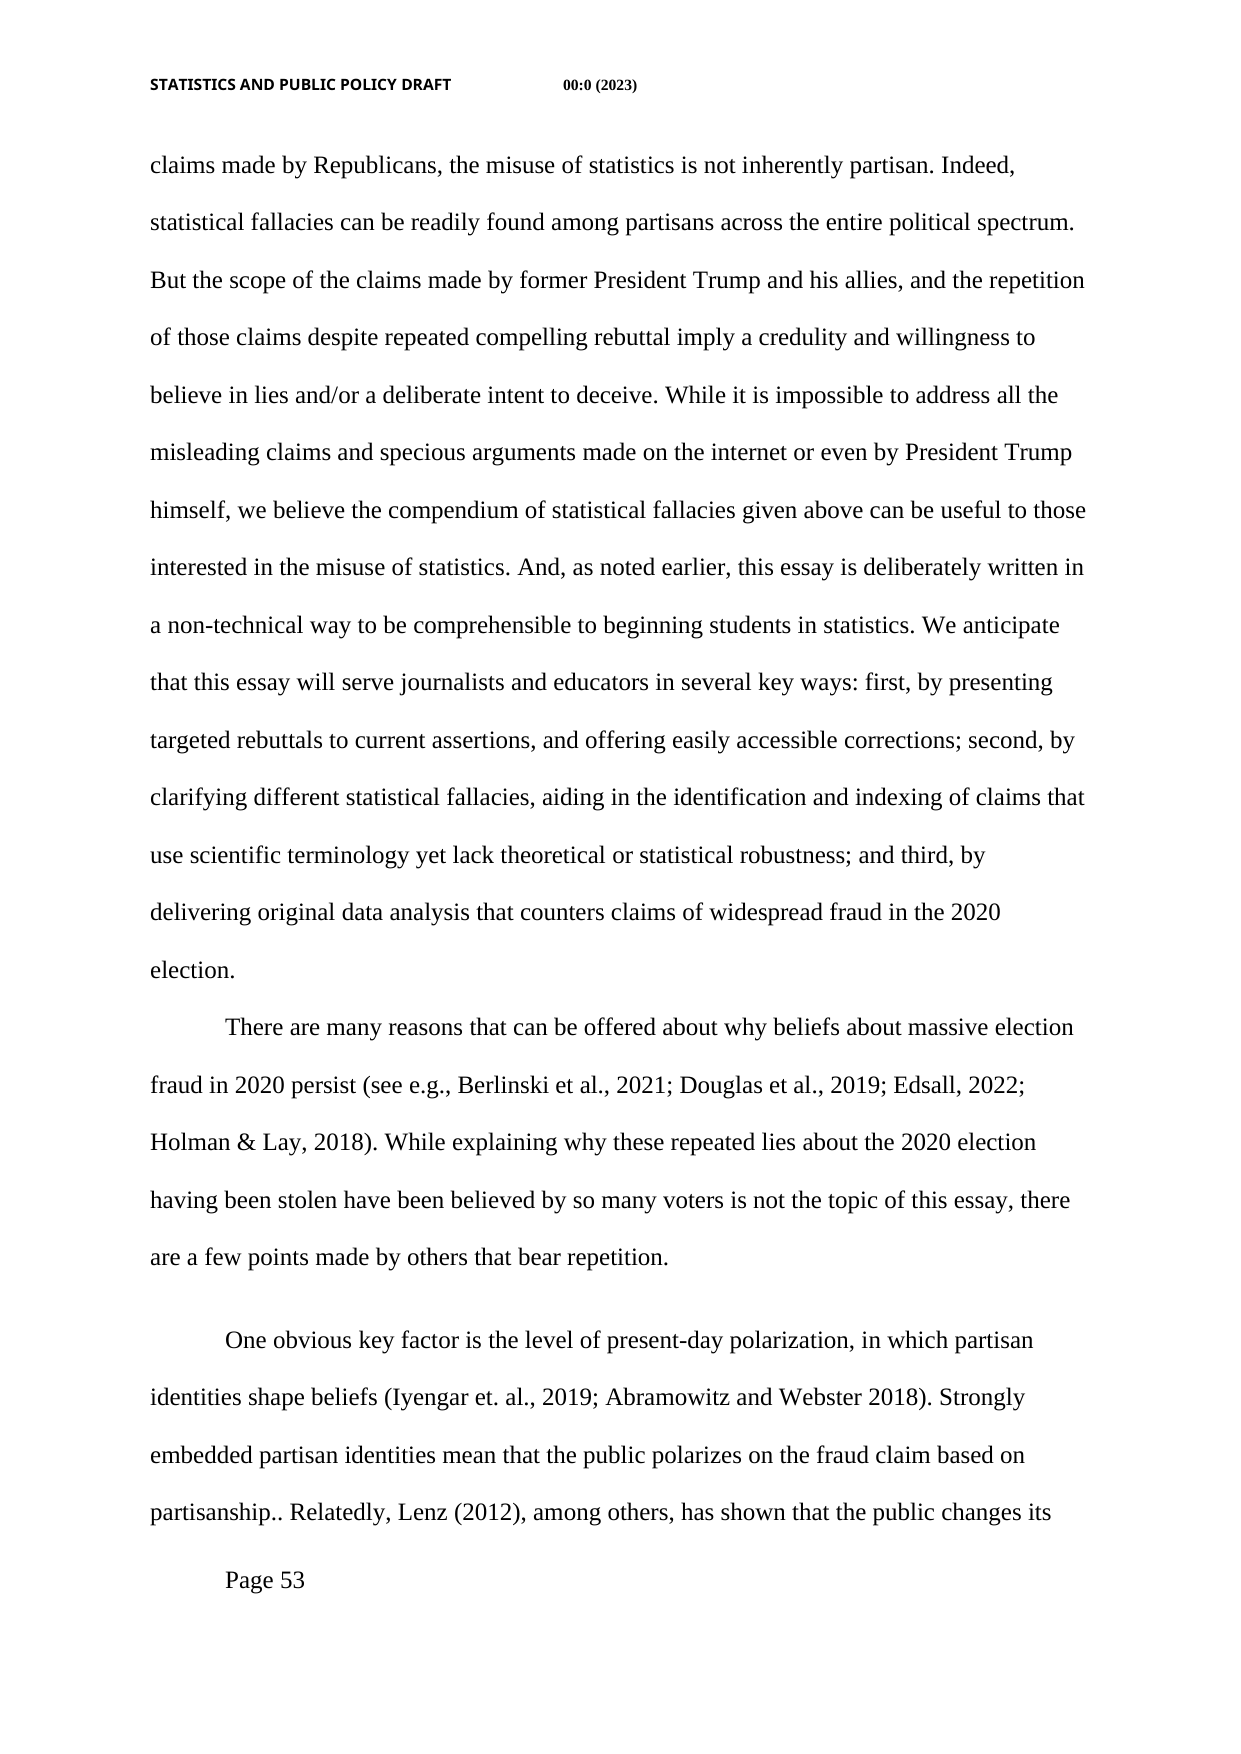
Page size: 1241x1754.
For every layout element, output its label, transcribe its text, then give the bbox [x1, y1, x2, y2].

text There are many reasons that can be offered about why beliefs about massive election fraud in 2020 persist (see e.g., Berlinski et al., 2021; Douglas et al., 2019; Edsall, 2022; Holman & Lay, 2018). While explaining why these repeated lies about the 2020 election having been stolen have been believed by so many voters is not the topic of this essay, there are a few points made by others that bear repetition. [150, 1012, 1090, 1271]
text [150, 1325, 1090, 1526]
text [150, 150, 1090, 984]
